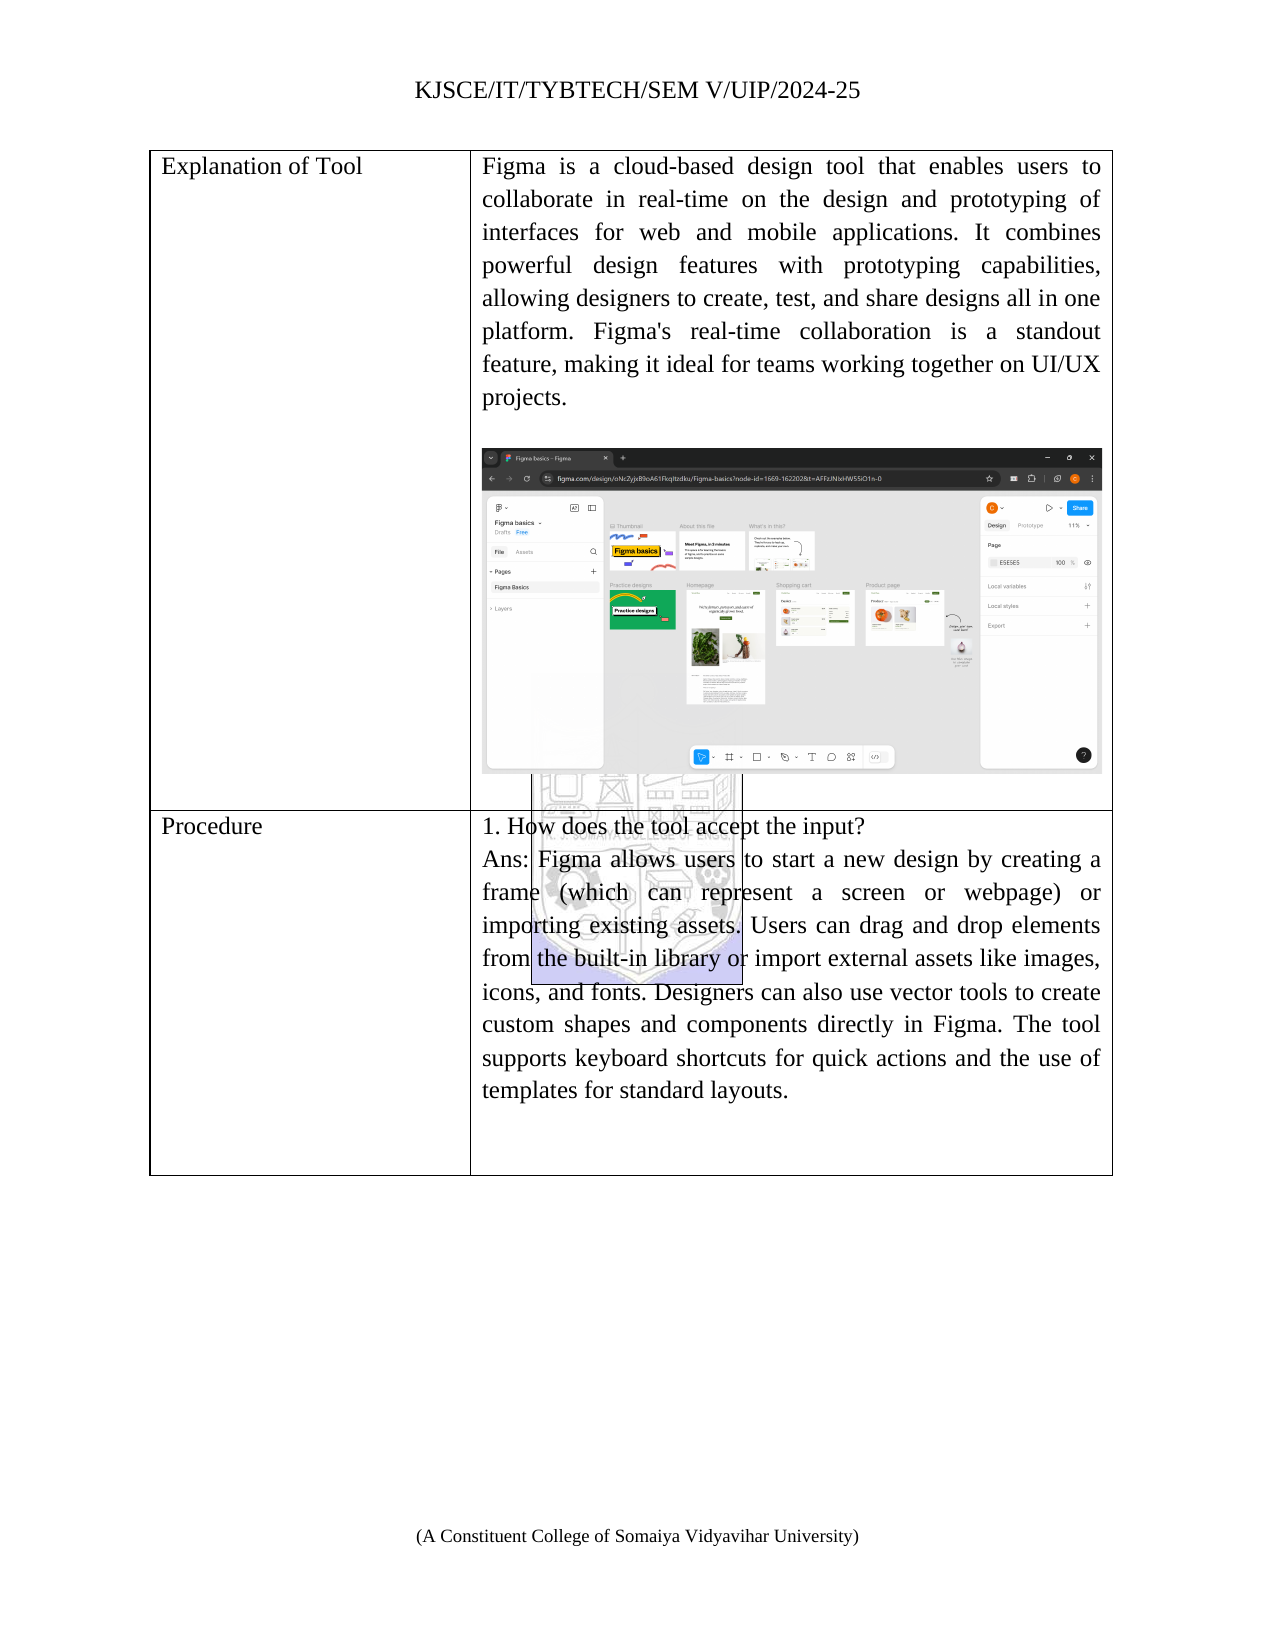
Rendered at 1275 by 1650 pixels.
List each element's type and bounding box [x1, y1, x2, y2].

picture [532, 811, 742, 984]
picture [481, 448, 1103, 810]
